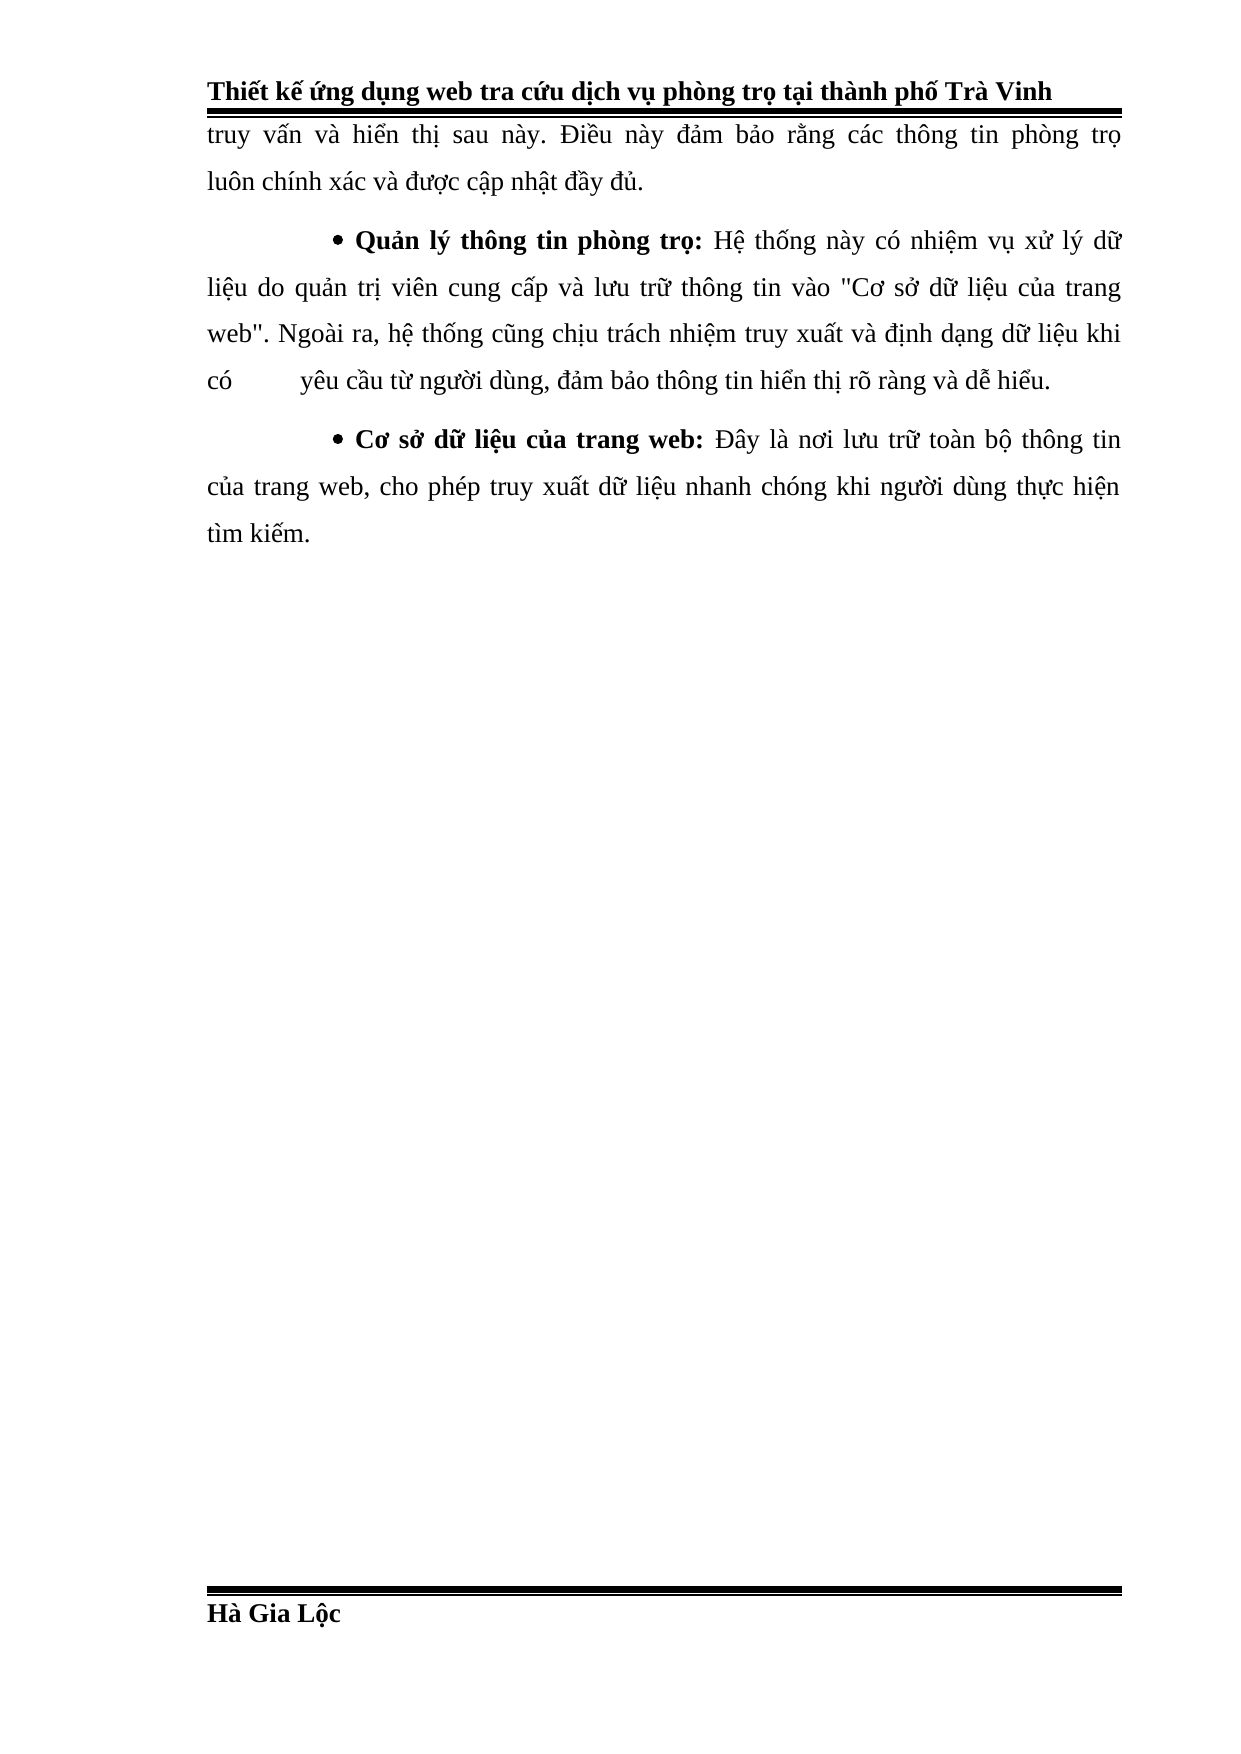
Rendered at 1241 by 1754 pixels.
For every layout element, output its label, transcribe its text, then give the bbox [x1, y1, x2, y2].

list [207, 118, 1122, 196]
list Cơ sở dữ liệu của trang web: Đây là nơi lưu trữ toàn bộ thông tin của trang web, cho phép truy xuất dữ liệu nhanh chóng khi người dùng thực hiện tìm kiếm. [207, 423, 1122, 548]
list Quản lý thông tin phòng trọ: Hệ thống này có nhiệm vụ xử lý dữ liệu do quản trị viên cung cấp và lưu trữ thông tin vào "Cơ sở dữ liệu của trang web". Ngoài ra, hệ thống cũng chịu trách nhiệm truy xuất và định dạng dữ liệu khi có yêu cầu từ người dùng, đảm bảo thông tin hiển thị rõ ràng và dễ hiểu. [207, 224, 1122, 395]
